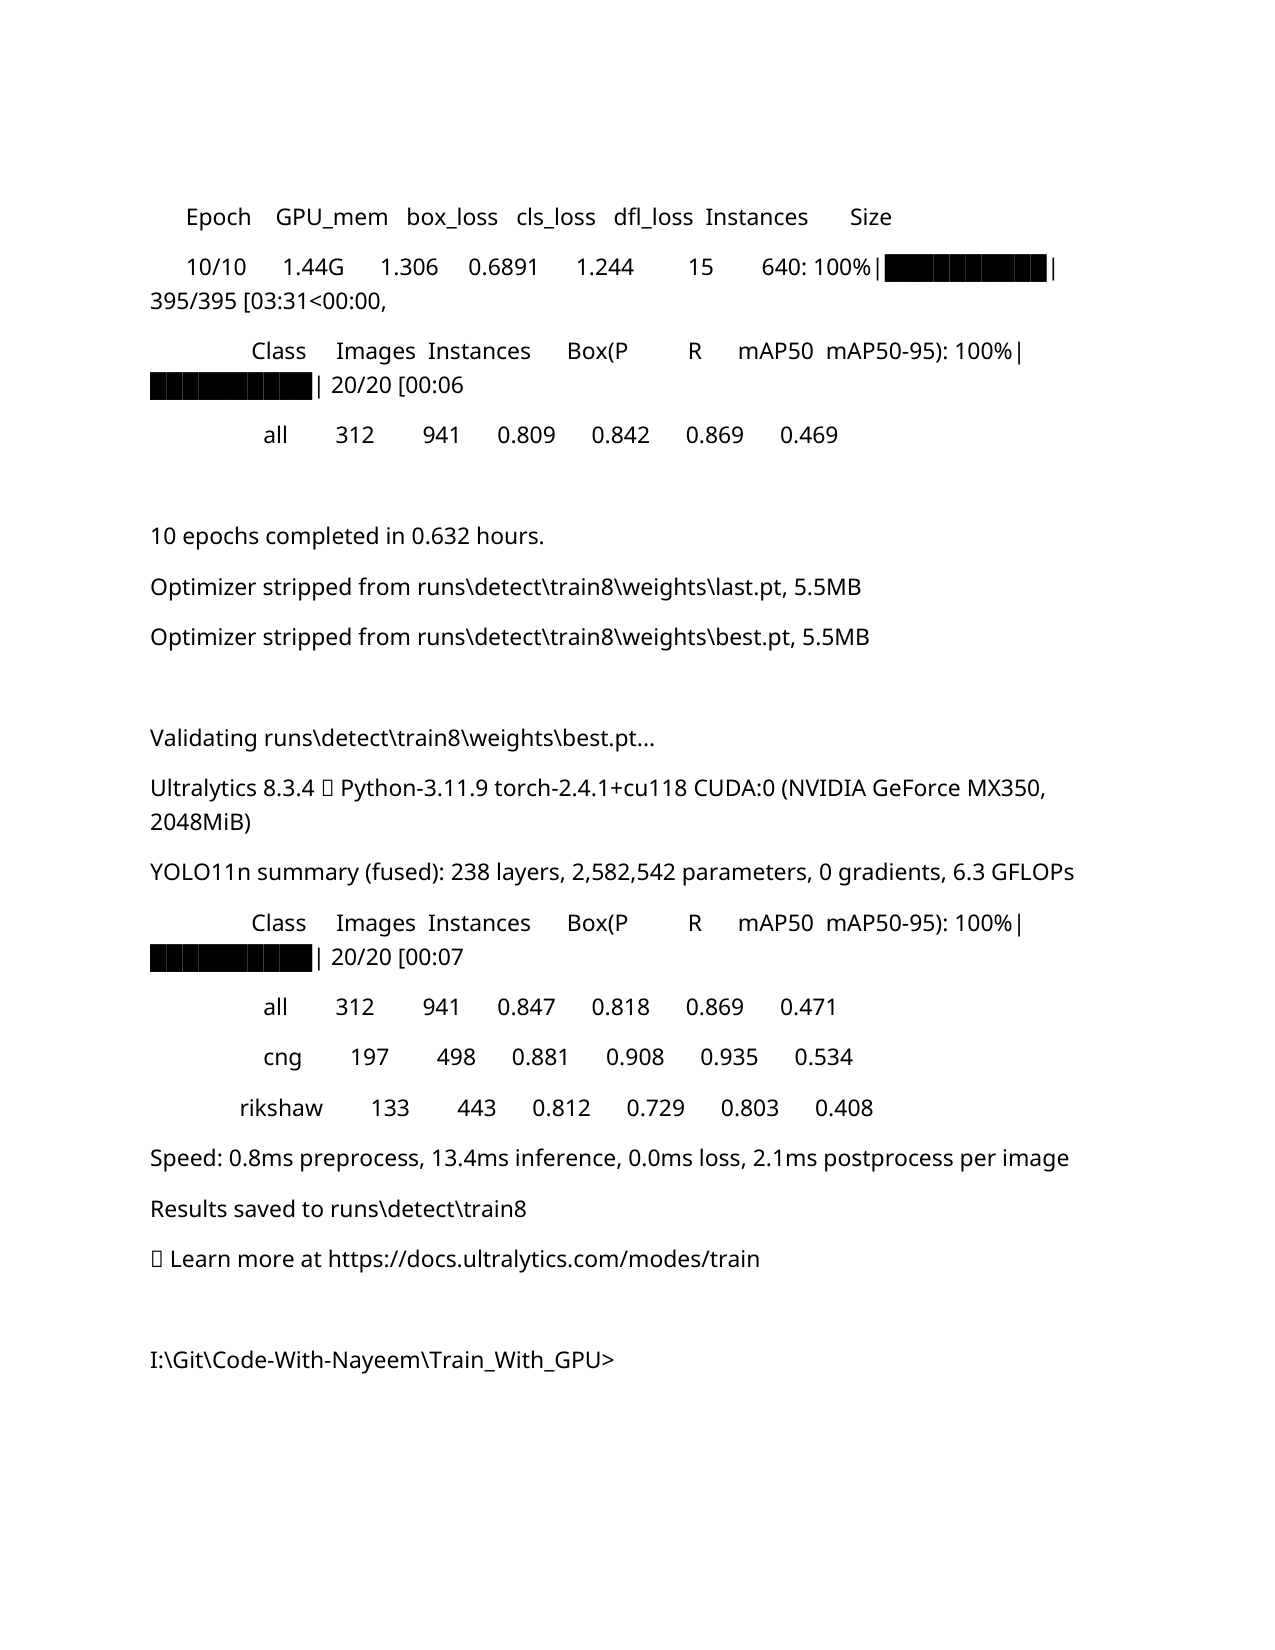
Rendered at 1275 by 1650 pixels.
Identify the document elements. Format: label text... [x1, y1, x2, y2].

text Speed: 0.8ms preprocess, 13.4ms inference, 0.0ms loss, 2.1ms postprocess per image [150, 1142, 1125, 1173]
text Epoch GPU_mem box_loss cls_loss dfl_loss Instances Size [150, 200, 1125, 232]
text Results saved to runs\detect\train8 [150, 1192, 1125, 1224]
text Validating runs\detect\train8\weights\best.pt... [150, 722, 1125, 753]
text 💡 Learn more at https://docs.ultralytics.com/modes/train [150, 1243, 1125, 1274]
text all 312 941 0.847 0.818 0.869 0.471 [150, 991, 1125, 1022]
text 10 epochs completed in 0.632 hours. [150, 520, 1125, 551]
text all 312 941 0.809 0.842 0.869 0.469 [150, 419, 1125, 450]
text rikshaw 133 443 0.812 0.729 0.803 0.408 [150, 1092, 1125, 1123]
text 10/10 1.44G 1.306 0.6891 1.244 15 640: 100%|██████████| 395/395 [03:31<00:00, [150, 251, 1125, 316]
text Optimizer stripped from runs\detect\train8\weights\best.pt, 5.5MB [150, 621, 1125, 652]
text Optimizer stripped from runs\detect\train8\weights\last.pt, 5.5MB [150, 570, 1125, 602]
text YOLO11n summary (fused): 238 layers, 2,582,542 parameters, 0 gradients, 6.3 GFLOPs [150, 856, 1125, 887]
text Ultralytics 8.3.4 🚀 Python-3.11.9 torch-2.4.1+cu118 CUDA:0 (NVIDIA GeForce MX350, 2048MiB) [150, 772, 1125, 837]
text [150, 335, 1125, 400]
text I:\Git\Code-With-Nayeem\Train_With_GPU> [150, 1344, 1125, 1375]
text cng 197 498 0.881 0.908 0.935 0.534 [150, 1041, 1125, 1072]
text Class Images Instances Box(P R mAP50 mAP50-95): 100%|██████████| 20/20 [00:07 [150, 907, 1125, 972]
